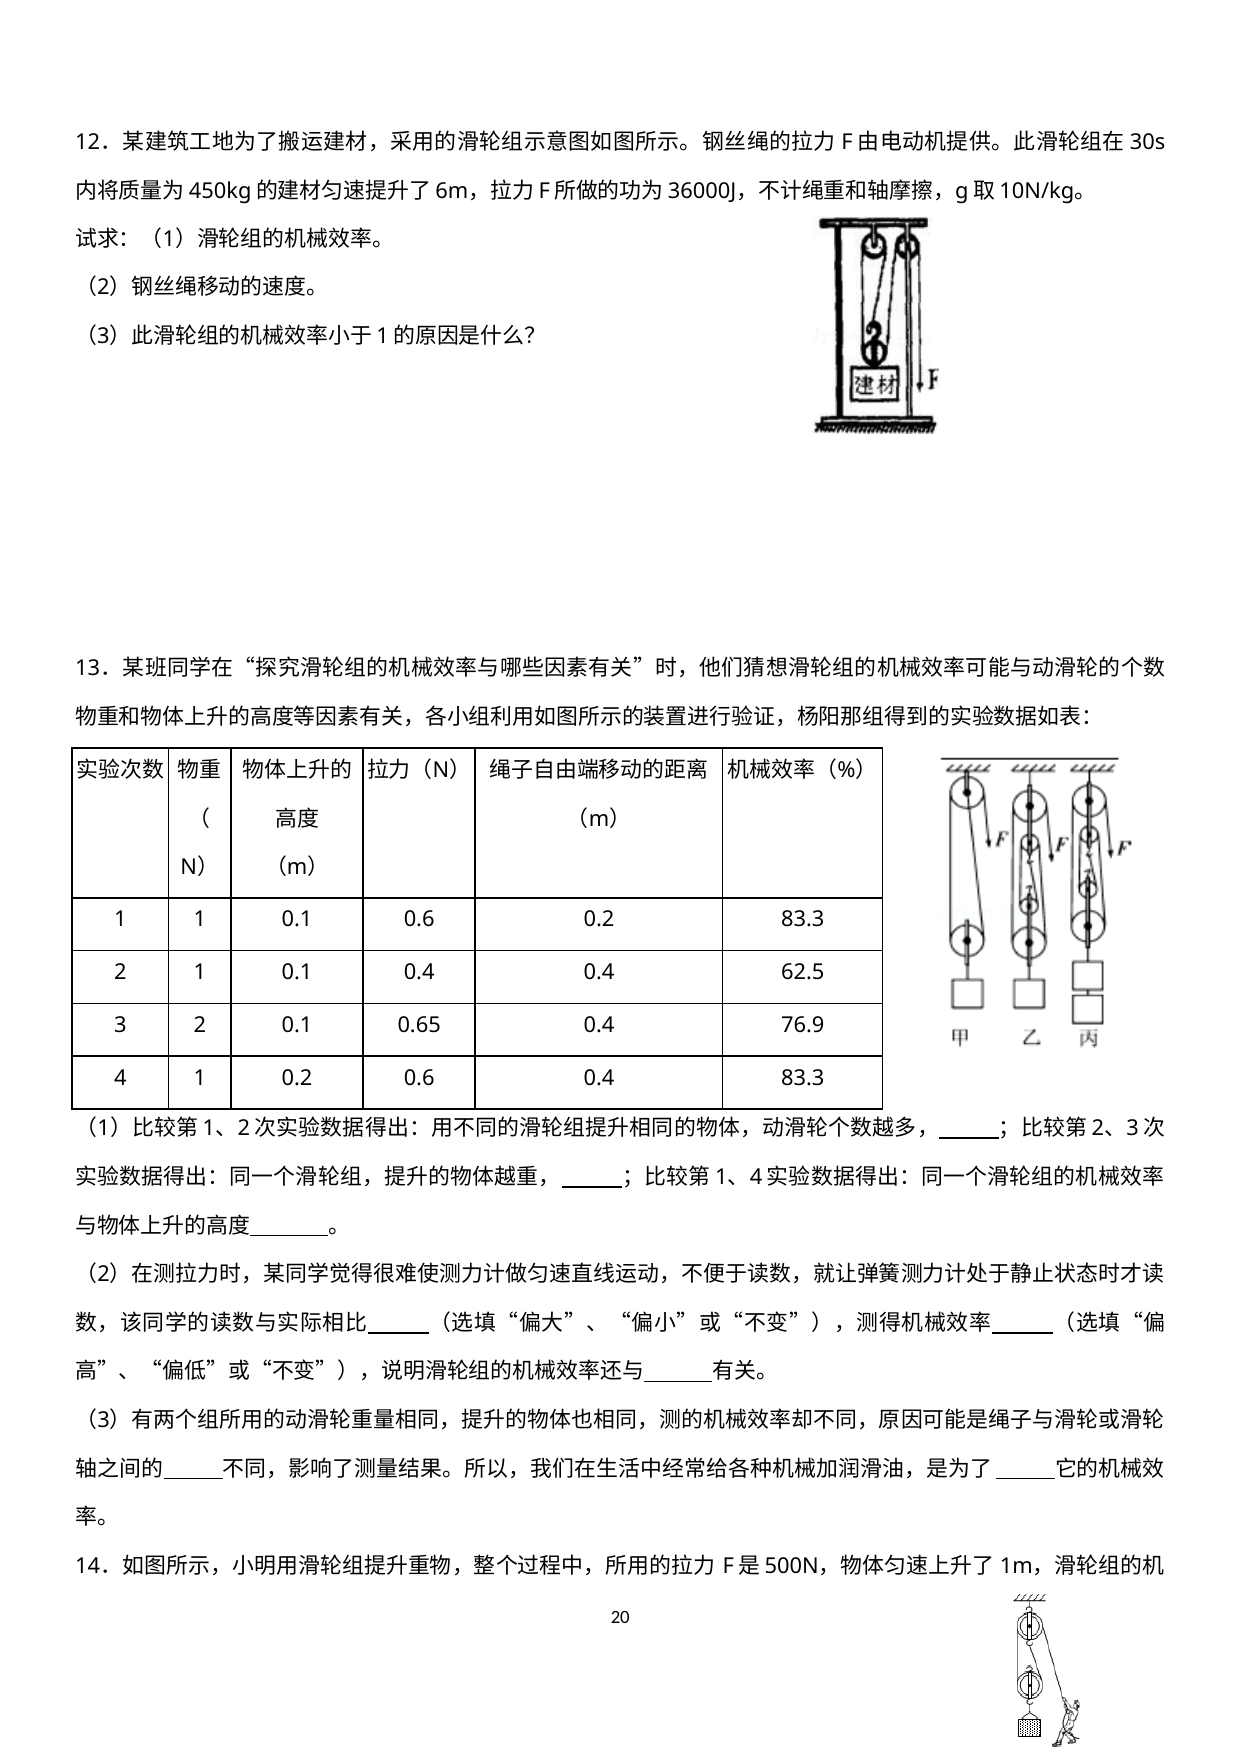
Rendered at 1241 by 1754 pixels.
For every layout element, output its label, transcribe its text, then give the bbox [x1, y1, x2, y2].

text （3）有两个组所用的动滑轮重量相同，提升的物体也相同，测的机械效率却不同，原因可能是绳子与滑轮或滑轮轴之间的 不同，影响了测量结果。所以，我们在生活中经常给各种机械加润滑油，是为了 它的机械效率。 [75, 1401, 1165, 1531]
table_header 物体上升的高度 （m） [232, 749, 362, 897]
picture [811, 215, 939, 221]
table_cell 0.2 [476, 899, 722, 950]
table_cell 0.6 [364, 1057, 474, 1108]
table_cell 0.1 [232, 1004, 362, 1055]
table_cell 83.3 [723, 899, 882, 950]
table_cell 1 [73, 899, 168, 950]
table_cell 0.1 [232, 951, 362, 1003]
text （3）此滑轮组的机械效率小于1的原因是什么？ [75, 317, 1165, 350]
table_cell 0.4 [476, 1057, 722, 1108]
table_cell 0.4 [476, 1004, 722, 1055]
table_cell 0.65 [364, 1004, 474, 1055]
picture [811, 253, 939, 269]
table_cell 4 [73, 1057, 168, 1108]
text 试求：（1）滑轮组的机械效率。 [75, 221, 1165, 253]
table_cell 0.4 [476, 951, 722, 1003]
text （1）比较第1、2次实验数据得出：用不同的滑轮组提升相同的物体，动滑轮个数越多， ；比较第2、3次实验数据得出：同一个滑轮组，提升的物体越重， ；比较第1、4实验数据得出：同一个滑轮组的机械效率与物体上升的高度 。 [75, 1110, 1165, 1240]
table_header 物重 （N） [169, 749, 230, 897]
table_cell 0.6 [364, 899, 474, 950]
table_cell 62.5 [723, 951, 882, 1003]
picture [811, 301, 939, 317]
picture [938, 755, 1132, 1048]
table_cell 0.2 [232, 1057, 362, 1108]
table_cell 0.4 [364, 951, 474, 1003]
table_header 绳子自由端移动的距离（m） [476, 749, 722, 897]
table_cell 1 [169, 951, 230, 1003]
table_header 拉力（N） [364, 749, 474, 897]
table_cell 1 [169, 1057, 230, 1108]
table_cell 2 [73, 951, 168, 1003]
text （2）钢丝绳移动的速度。 [75, 269, 1165, 301]
picture [811, 350, 939, 434]
table_header 实验次数 [73, 749, 168, 897]
table_cell 0.1 [232, 899, 362, 950]
table_header 机械效率（%） [723, 749, 882, 897]
table_cell 83.3 [723, 1057, 882, 1108]
picture [1011, 1592, 1080, 1747]
text 14．如图所示，小明用滑轮组提升重物，整个过程中，所用的拉力F是500N，物体匀速上升了1m，滑轮组的机械效率为80%．则绳子自由端移动了 m，拉力F做的总功是 J，有用功是 J。 [75, 1547, 1165, 1580]
text 12．某建筑工地为了搬运建材，采用的滑轮组示意图如图所示。钢丝绳的拉力F由电动机提供。此滑轮组在30s内将质量为450kg的建材匀速提升了6m，拉力F所做的功为36000J，不计绳重和轴摩擦，g取10N/kg。 [75, 123, 1165, 205]
table_cell 76.9 [723, 1004, 882, 1055]
table_cell 3 [73, 1004, 168, 1055]
text （2）在测拉力时，某同学觉得很难使测力计做匀速直线运动，不便于读数，就让弹簧测力计处于静止状态时才读数，该同学的读数与实际相比 （选填“偏大”、“偏小”或“不变”），测得机械效率 （选填“偏高”、“偏低”或“不变”），说明滑轮组的机械效率还与 有关。 [75, 1256, 1165, 1386]
table_cell 1 [169, 899, 230, 950]
text 13．某班同学在“探究滑轮组的机械效率与哪些因素有关”时，他们猜想滑轮组的机械效率可能与动滑轮的个数、物重和物体上升的高度等因素有关，各小组利用如图所示的装置进行验证，杨阳那组得到的实验数据如表： [75, 650, 1165, 731]
table_cell 2 [169, 1004, 230, 1055]
